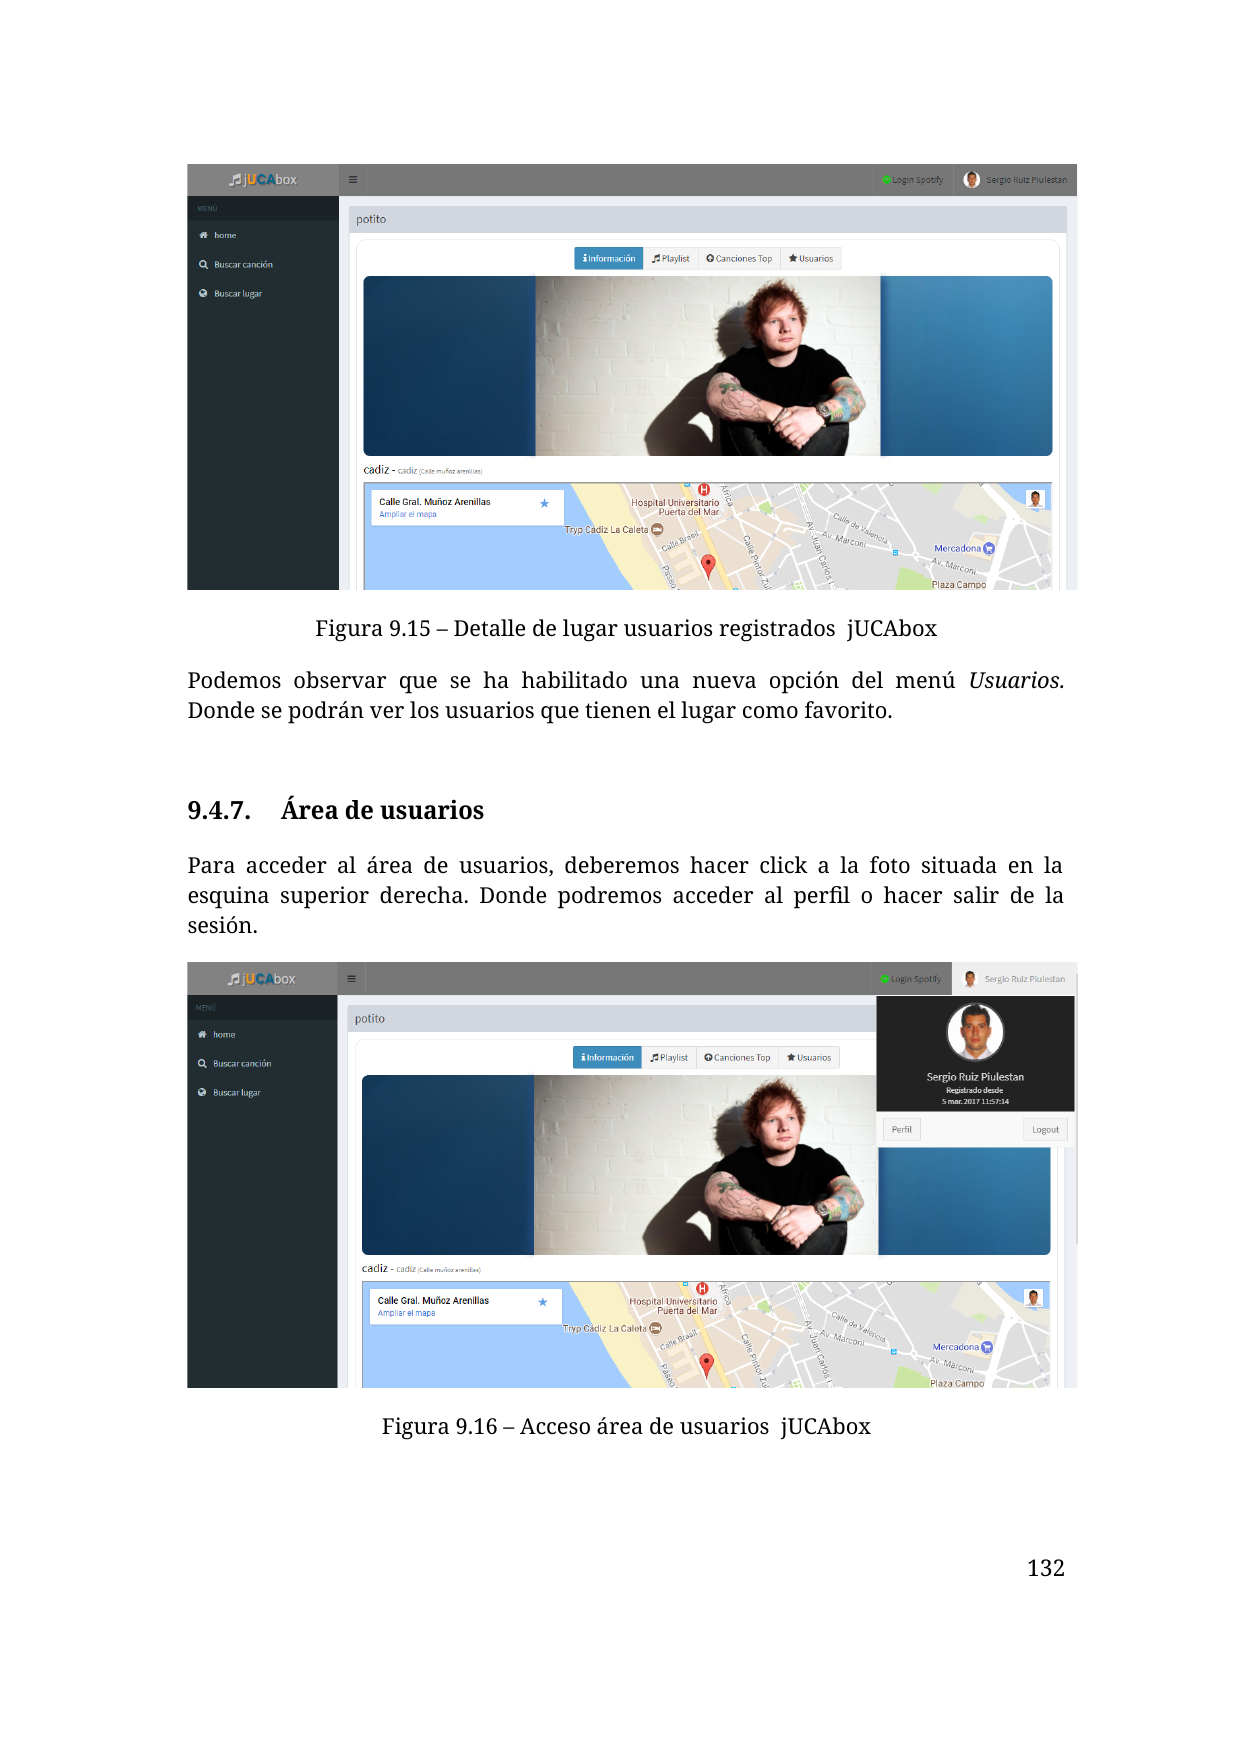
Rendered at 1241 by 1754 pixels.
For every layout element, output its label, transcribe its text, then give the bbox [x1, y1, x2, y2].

text Figura 9.15 – Detalle de lugar usuarios registrados jUCAbox [187, 613, 1065, 642]
picture [187, 164, 1078, 590]
picture [187, 962, 1078, 1388]
text Podemos observar que se ha habilitado una nueva opción del menú Usuarios. Donde se podrán ver los usuarios que tienen el lugar como favorito. [187, 665, 1065, 725]
text Figura 9.16 – Acceso área de usuarios jUCAbox [187, 1411, 1065, 1441]
subtitle Área de usuarios [187, 793, 1065, 827]
text Para acceder al área de usuarios, deberemos hacer click a la foto situada en la esquina superior derecha. Donde podremos acceder al perfil o hacer salir de la sesión. [187, 850, 1065, 939]
